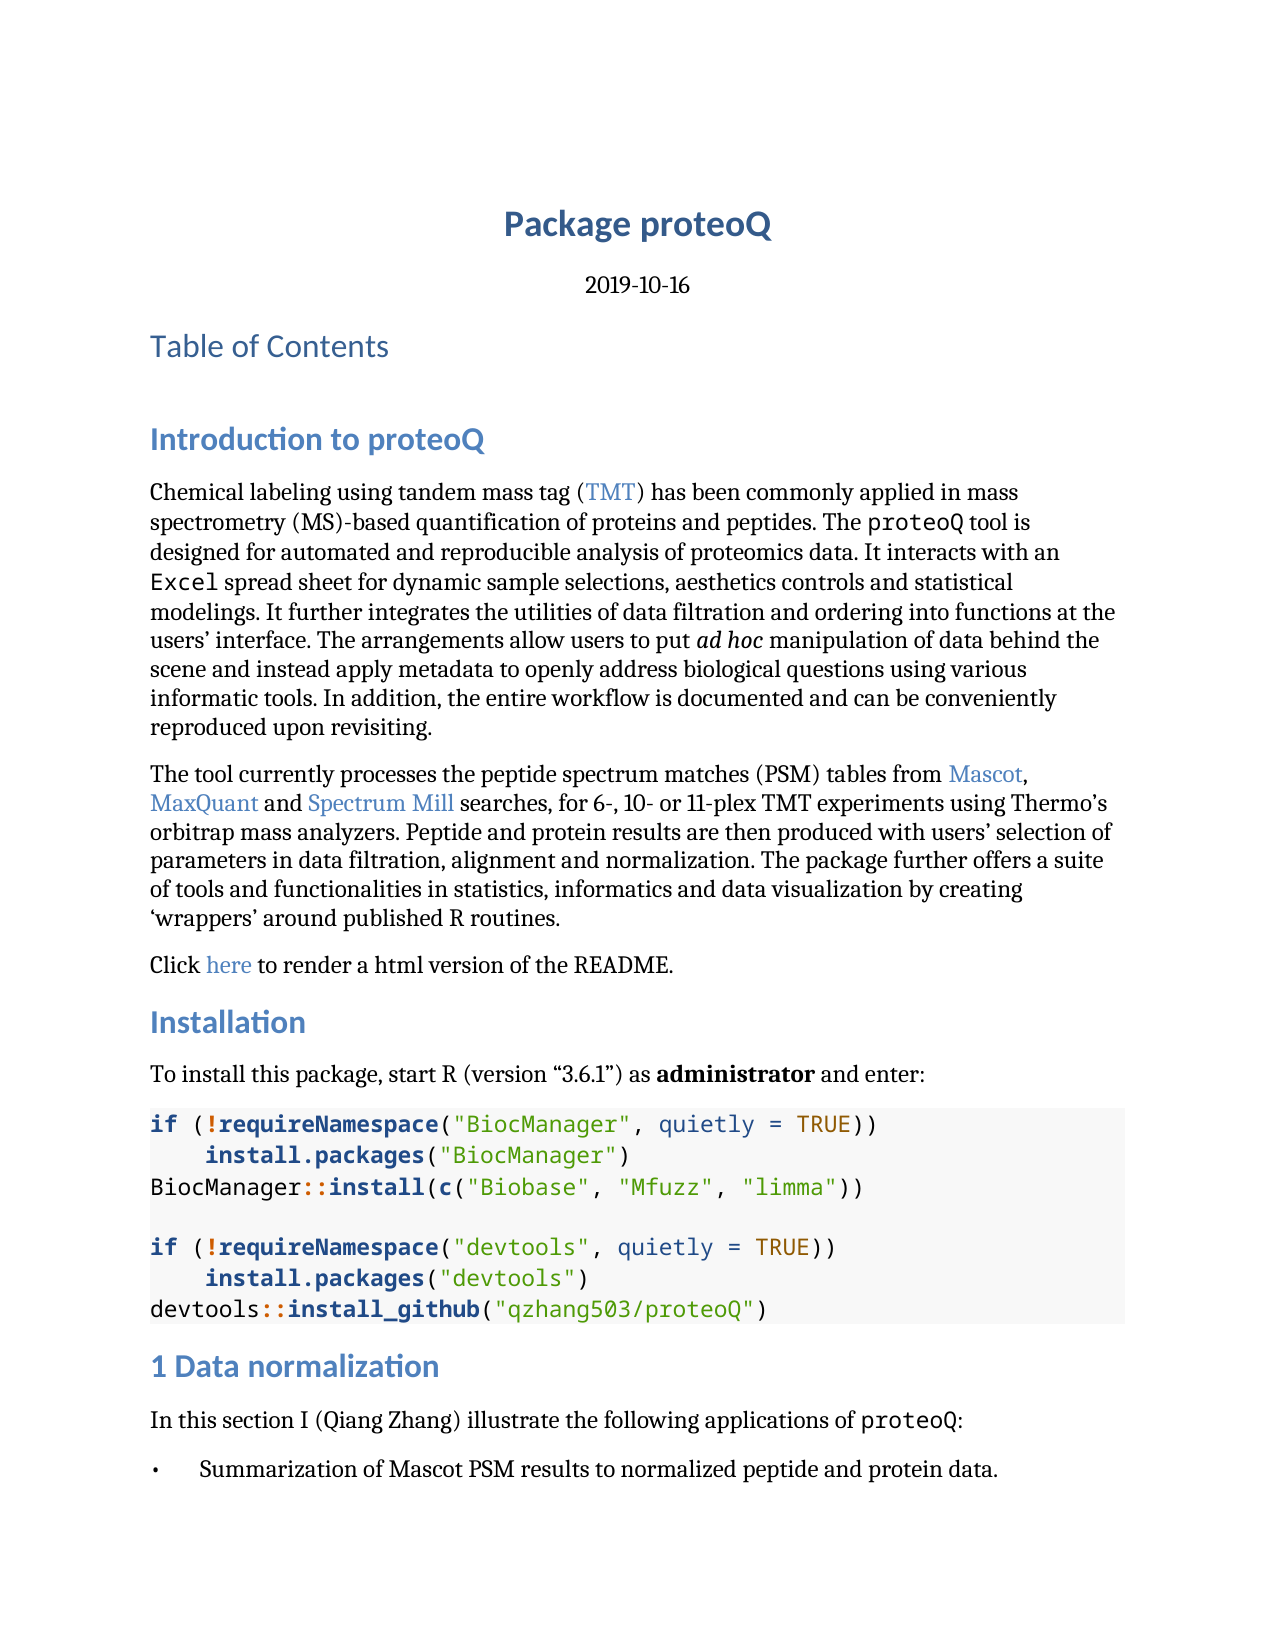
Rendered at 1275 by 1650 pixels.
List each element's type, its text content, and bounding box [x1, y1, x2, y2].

text if (!requireNamespace("BiocManager", quietly = TRUE)) install.packages("BiocManager") BiocManager::install(c("Biobase", "Mfuzz", "limma")) if (!requireNamespace("devtools", quietly = TRUE)) install.packages("devtools") devtools::install_github("qzhang503/proteoQ") [150, 1108, 1125, 1324]
text In this section I (Qiang Zhang) illustrate the following applications of proteoQ: [150, 1404, 1125, 1436]
subtitle 1 Data normalization [150, 1345, 1125, 1386]
text Chemical labeling using tandem mass tag (TMT) has been commonly applied in mass spectrometry (MS)-based quantification of proteins and peptides. The proteoQ tool is designed for automated and reproducible analysis of proteomics data. It interacts with an Excel spread sheet for dynamic sample selections, aesthetics controls and statistical modelings. It further integrates the utilities of data filtration and ordering into functions at the users’ interface. The arrangements allow users to put ad hoc manipulation of data behind the scene and instead apply metadata to openly address biological questions using various informatic tools. In addition, the entire workflow is documented and can be conveniently reproduced upon revisiting. [150, 478, 1125, 741]
text Click here to render a html version of the README. [150, 951, 1125, 980]
list Summarization of Mascot PSM results to normalized peptide and protein data. [150, 1454, 1125, 1483]
subtitle Introduction to proteoQ [150, 418, 1125, 459]
text 2019-10-16 [150, 271, 1125, 299]
text To install this package, start R (version “3.6.1”) as administrator and enter: [150, 1060, 1125, 1089]
text The tool currently processes the peptide spectrum matches (PSM) tables from Mascot, MaxQuant and Spectrum Mill searches, for 6-, 10- or 11-plex TMT experiments using Thermo’s orbitrap mass analyzers. Peptide and protein results are then produced with users’ selection of parameters in data filtration, alignment and normalization. The package further offers a suite of tools and functionalities in statistics, informatics and data visualization by creating ‘wrappers’ around published R routines. [150, 760, 1125, 933]
subtitle Installation [150, 1001, 1125, 1042]
title Package proteoQ [150, 200, 1125, 246]
